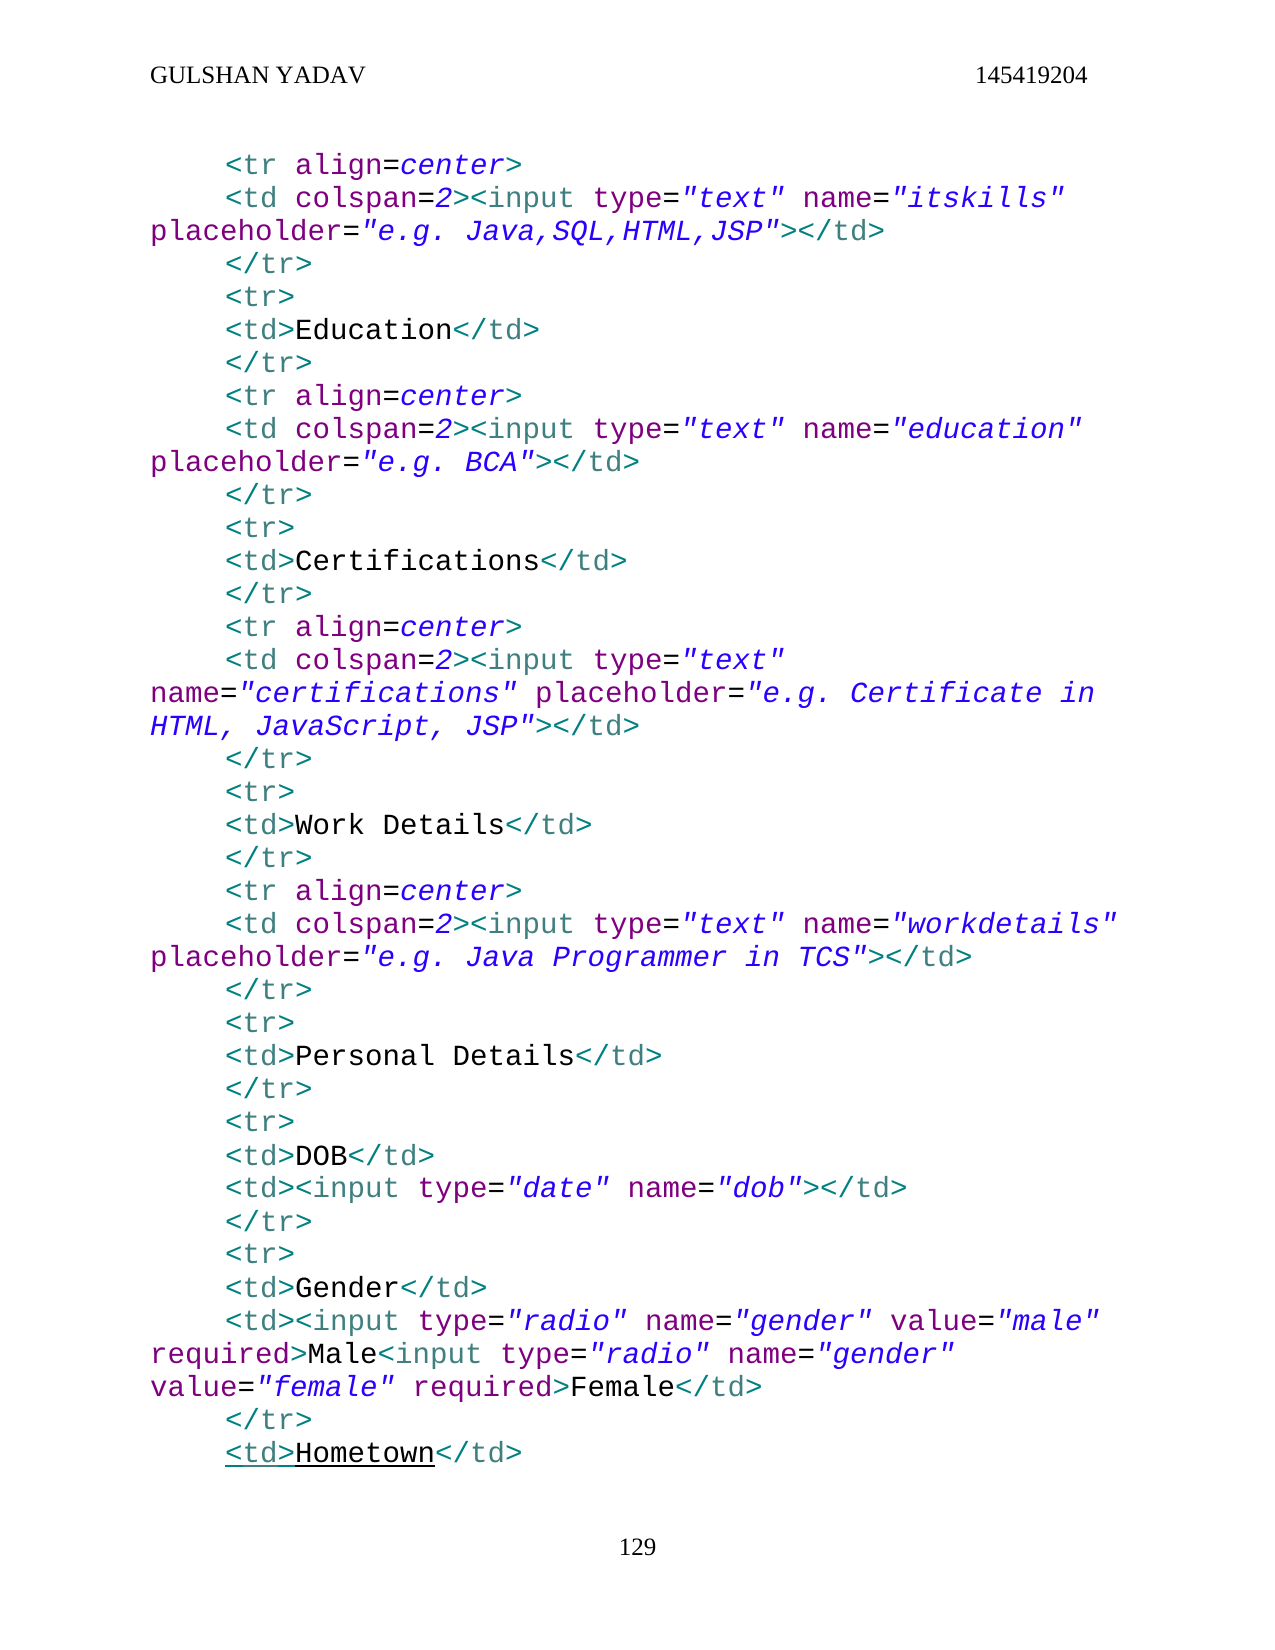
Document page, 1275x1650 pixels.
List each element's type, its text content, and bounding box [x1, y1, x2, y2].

text </tr> [150, 579, 1125, 612]
text <td colspan=2><input type="text" name="workdetails" placeholder="e.g. Java Programmer in TCS"></td> [150, 909, 1125, 976]
text <tr align=center> [150, 876, 1125, 909]
text <td colspan=2><input type="text" name="itskills" placeholder="e.g. Java,SQL,HTML,JSP"></td> [150, 183, 1125, 249]
text </tr> [150, 976, 1125, 1008]
text <tr align=center> [150, 381, 1125, 414]
text <tr> [150, 513, 1125, 546]
text <td><input type="date" name="dob"></td> [150, 1174, 1125, 1207]
text <tr> [150, 1108, 1125, 1141]
text </tr> [150, 249, 1125, 282]
text <td>Work Details</td> [150, 810, 1125, 843]
text <tr> [150, 282, 1125, 315]
text </tr> [150, 1074, 1125, 1108]
text <tr> [150, 1008, 1125, 1042]
text <td>Certifications</td> [150, 546, 1125, 579]
text <td>Education</td> [150, 315, 1125, 348]
text </tr> [150, 348, 1125, 381]
text <tr align=center> [150, 612, 1125, 645]
text </tr> [150, 744, 1125, 777]
text <td><input type="radio" name="gender" value="male" required>Male<input type="radio" name="gender" value="female" required>Female</td> [150, 1306, 1125, 1405]
text </tr> [150, 480, 1125, 513]
text <td>Personal Details</td> [150, 1042, 1125, 1074]
text <td>Hometown</td> [150, 1438, 1125, 1471]
text <td>DOB</td> [150, 1141, 1125, 1174]
text <td colspan=2><input type="text" name="education" placeholder="e.g. BCA"></td> [150, 414, 1125, 480]
text <td>Gender</td> [150, 1273, 1125, 1306]
text </tr> [150, 843, 1125, 876]
text </tr> [150, 1405, 1125, 1438]
text <tr> [150, 777, 1125, 810]
text <td colspan=2><input type="text" name="certifications" placeholder="e.g. Certificate in HTML, JavaScript, JSP"></td> [150, 645, 1125, 744]
text <tr> [150, 1240, 1125, 1273]
text </tr> [150, 1207, 1125, 1240]
text <tr align=center> [150, 150, 1125, 183]
